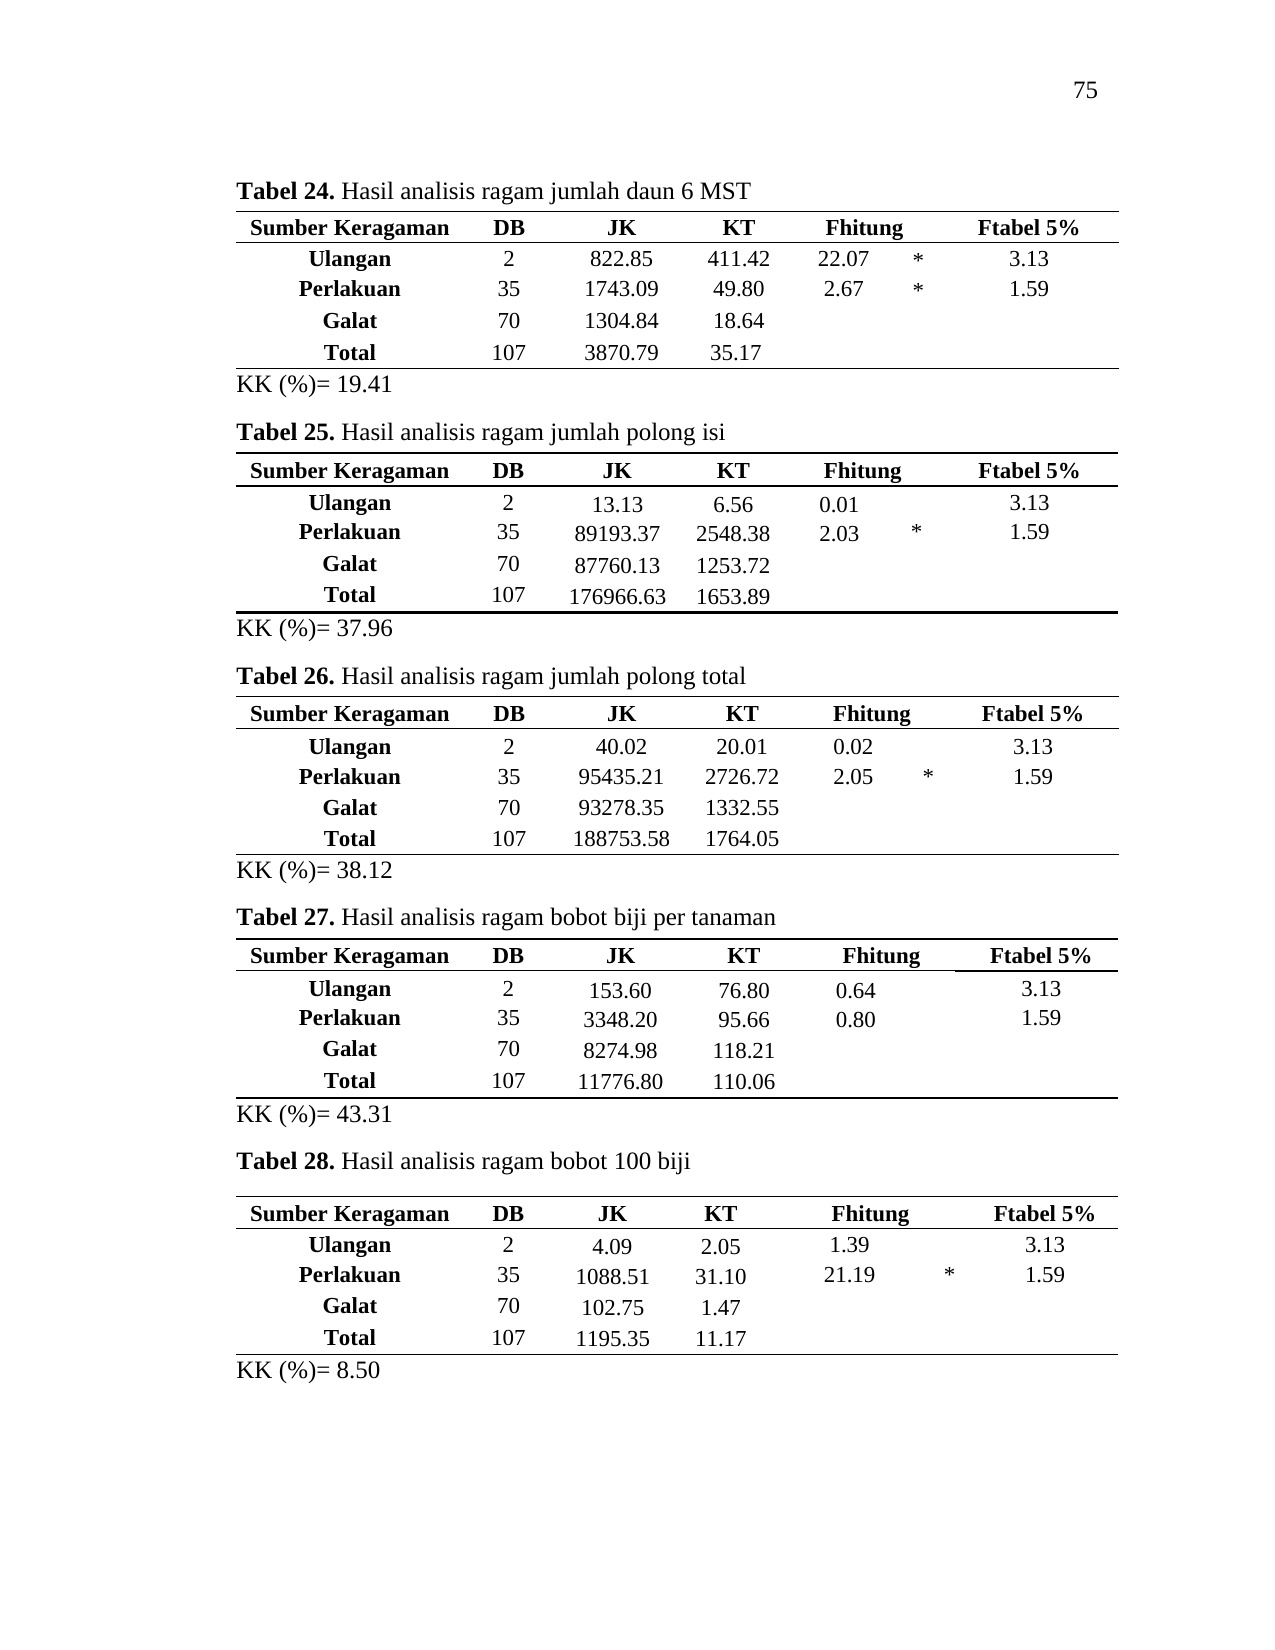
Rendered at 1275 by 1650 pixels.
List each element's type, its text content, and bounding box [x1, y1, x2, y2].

text KK (%)= 37.96 [236, 613, 1156, 642]
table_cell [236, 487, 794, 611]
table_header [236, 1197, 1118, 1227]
text KK (%)= 38.12 [236, 855, 1156, 883]
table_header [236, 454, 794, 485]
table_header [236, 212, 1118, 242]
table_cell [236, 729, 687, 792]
text Tabel 24. Hasil analisis ragam jumlah daun 6 MST [236, 176, 1156, 204]
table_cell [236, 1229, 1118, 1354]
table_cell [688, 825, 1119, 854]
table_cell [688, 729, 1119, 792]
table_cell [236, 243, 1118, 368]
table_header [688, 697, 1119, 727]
text KK (%)= 43.31 [236, 1099, 1156, 1127]
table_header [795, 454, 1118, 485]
text Tabel 28. Hasil analisis ragam bobot 100 biji [236, 1146, 1156, 1175]
text Tabel 25. Hasil analisis ragam jumlah polong isi [236, 417, 1156, 446]
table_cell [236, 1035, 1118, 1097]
text Tabel 27. Hasil analisis ragam bobot biji per tanaman [236, 902, 1156, 931]
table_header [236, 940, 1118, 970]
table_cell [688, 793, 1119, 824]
text Tabel 26. Hasil analisis ragam jumlah polong total [236, 661, 1156, 690]
text KK (%)= 19.41 [236, 369, 1156, 398]
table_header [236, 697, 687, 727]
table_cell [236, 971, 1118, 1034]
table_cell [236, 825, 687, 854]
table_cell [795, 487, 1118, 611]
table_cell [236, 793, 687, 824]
text KK (%)= 8.50 [236, 1355, 1156, 1384]
